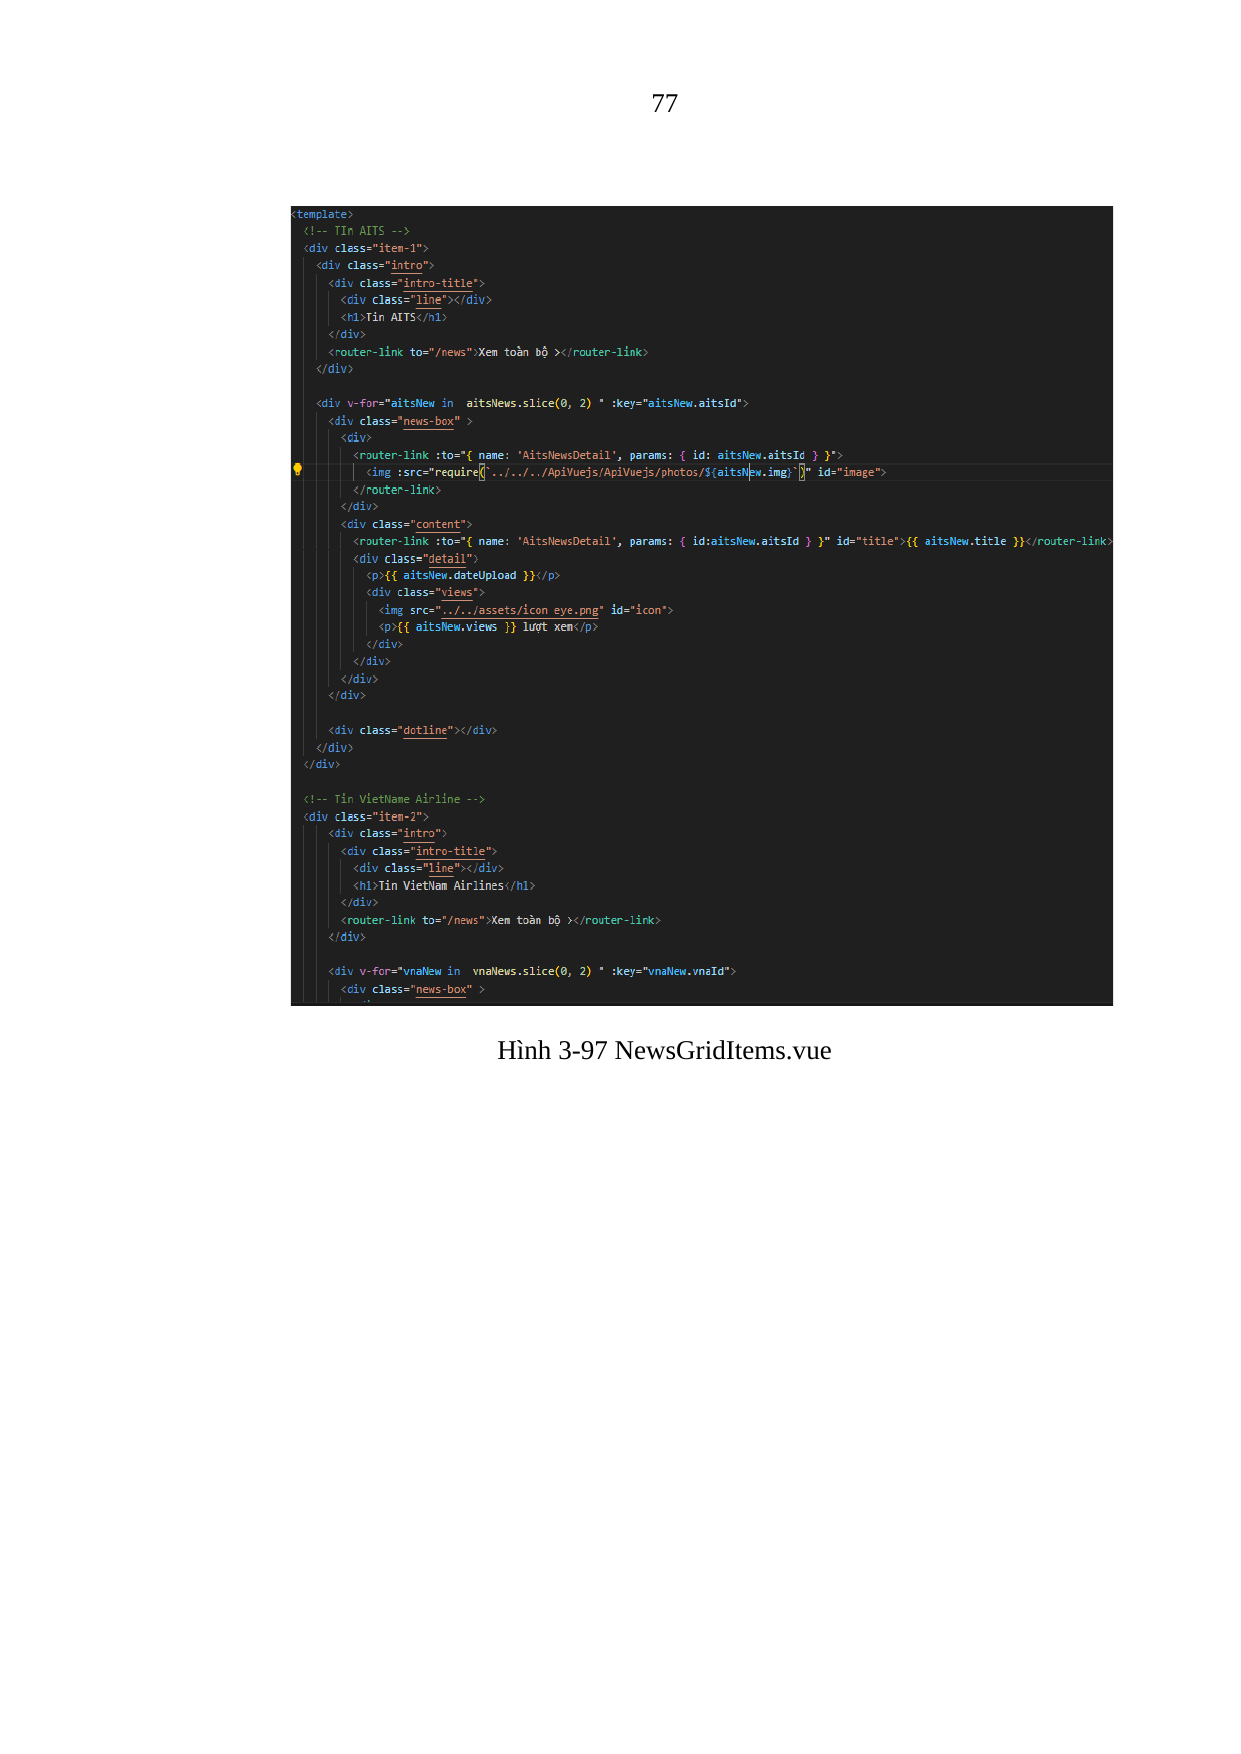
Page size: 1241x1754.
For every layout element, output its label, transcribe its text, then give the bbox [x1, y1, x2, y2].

picture [290, 206, 1114, 1006]
